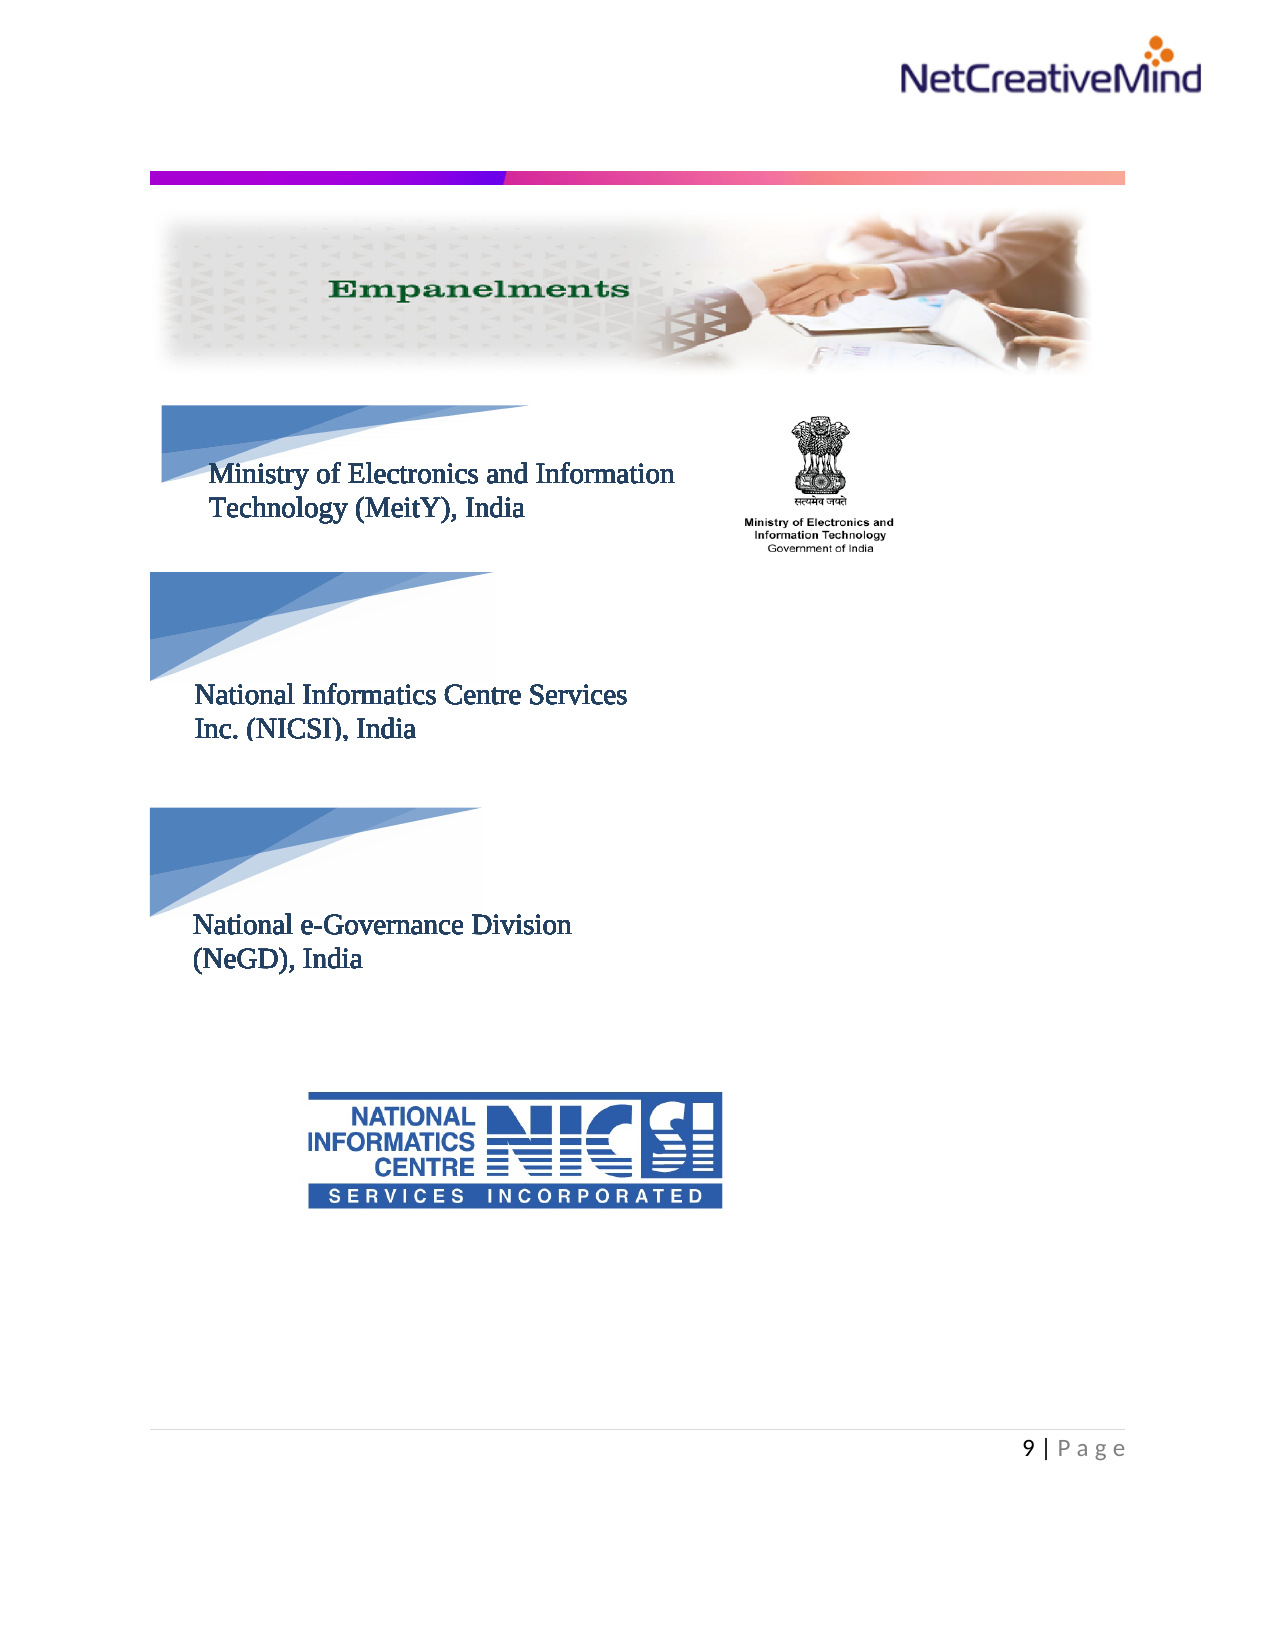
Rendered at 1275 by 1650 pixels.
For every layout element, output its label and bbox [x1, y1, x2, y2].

picture [150, 171, 1125, 185]
picture [727, 401, 914, 570]
picture [300, 1084, 725, 1212]
picture [900, 35, 1214, 95]
picture [179, 236, 1065, 348]
picture [150, 572, 498, 683]
picture [161, 405, 531, 484]
picture [149, 807, 484, 919]
